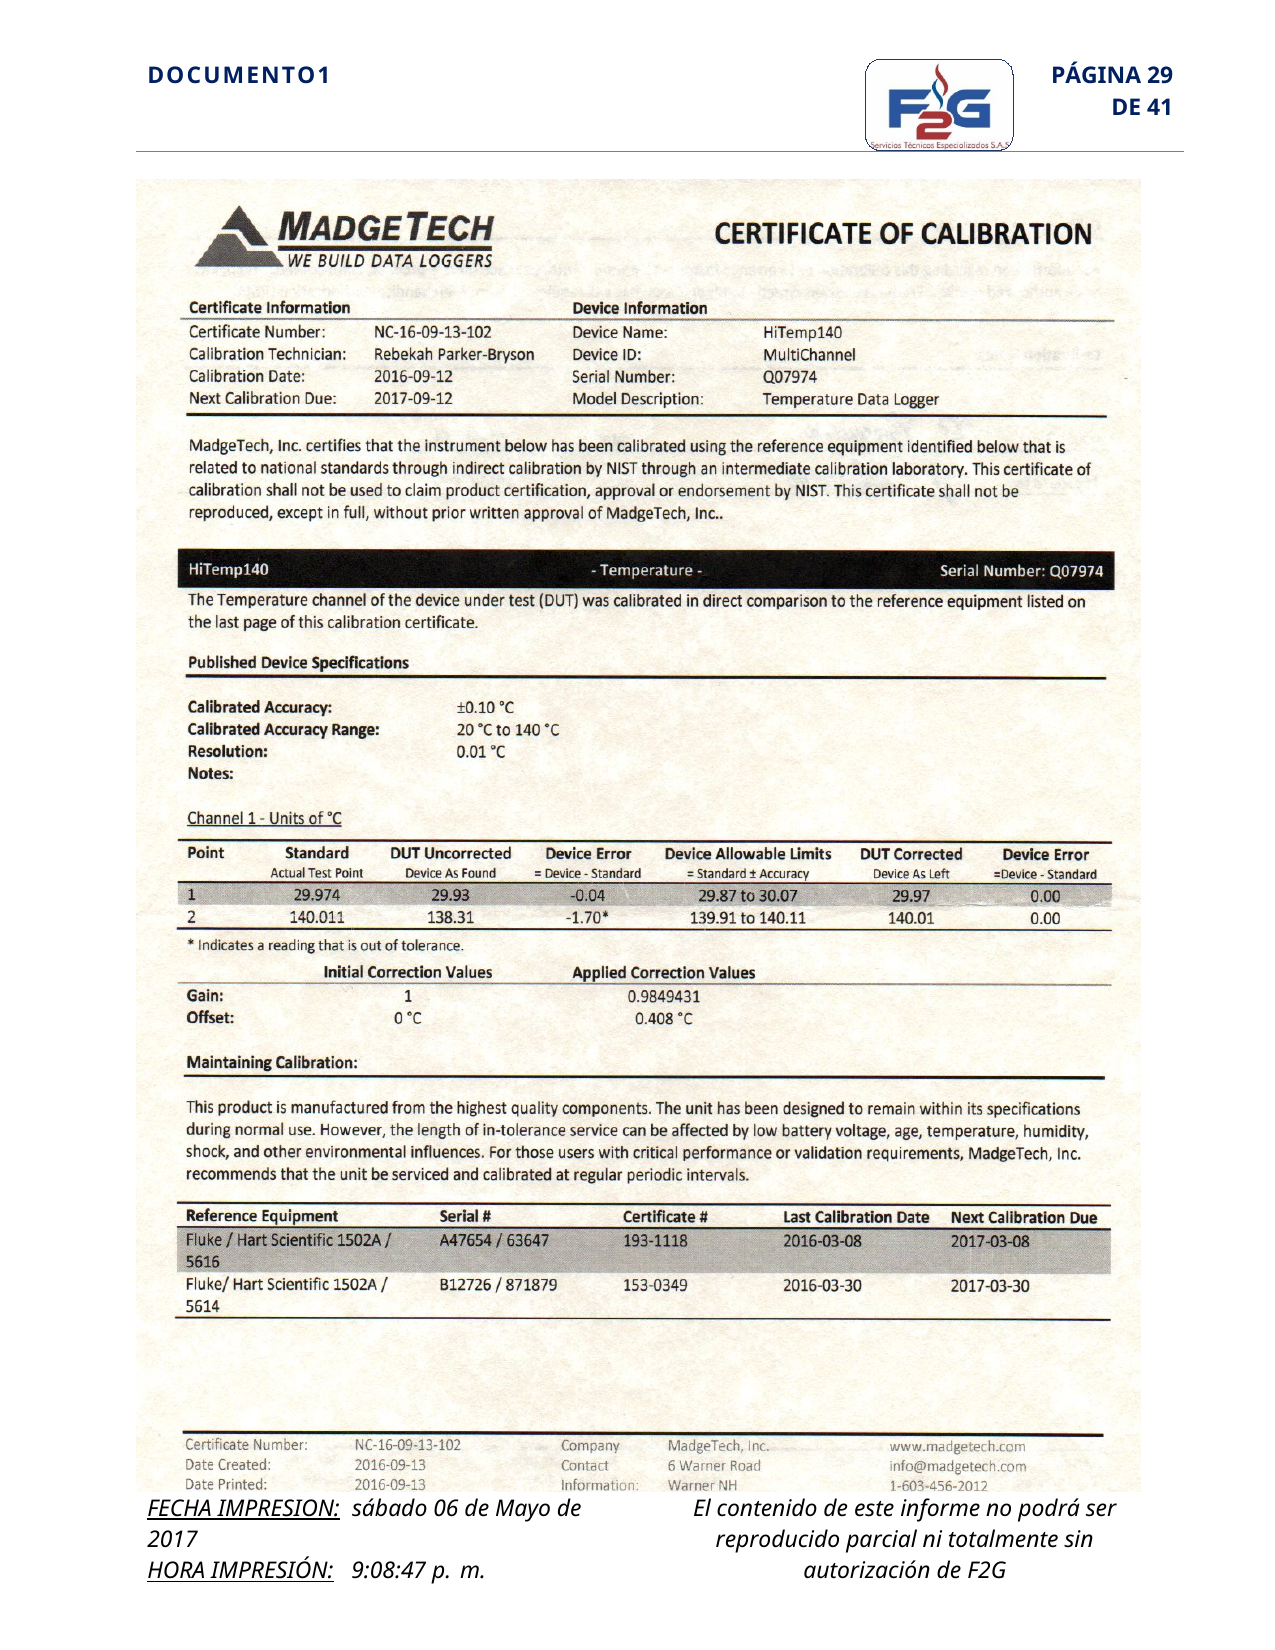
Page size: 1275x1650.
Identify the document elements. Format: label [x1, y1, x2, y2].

picture [865, 59, 1013, 150]
picture [135, 179, 1141, 1492]
